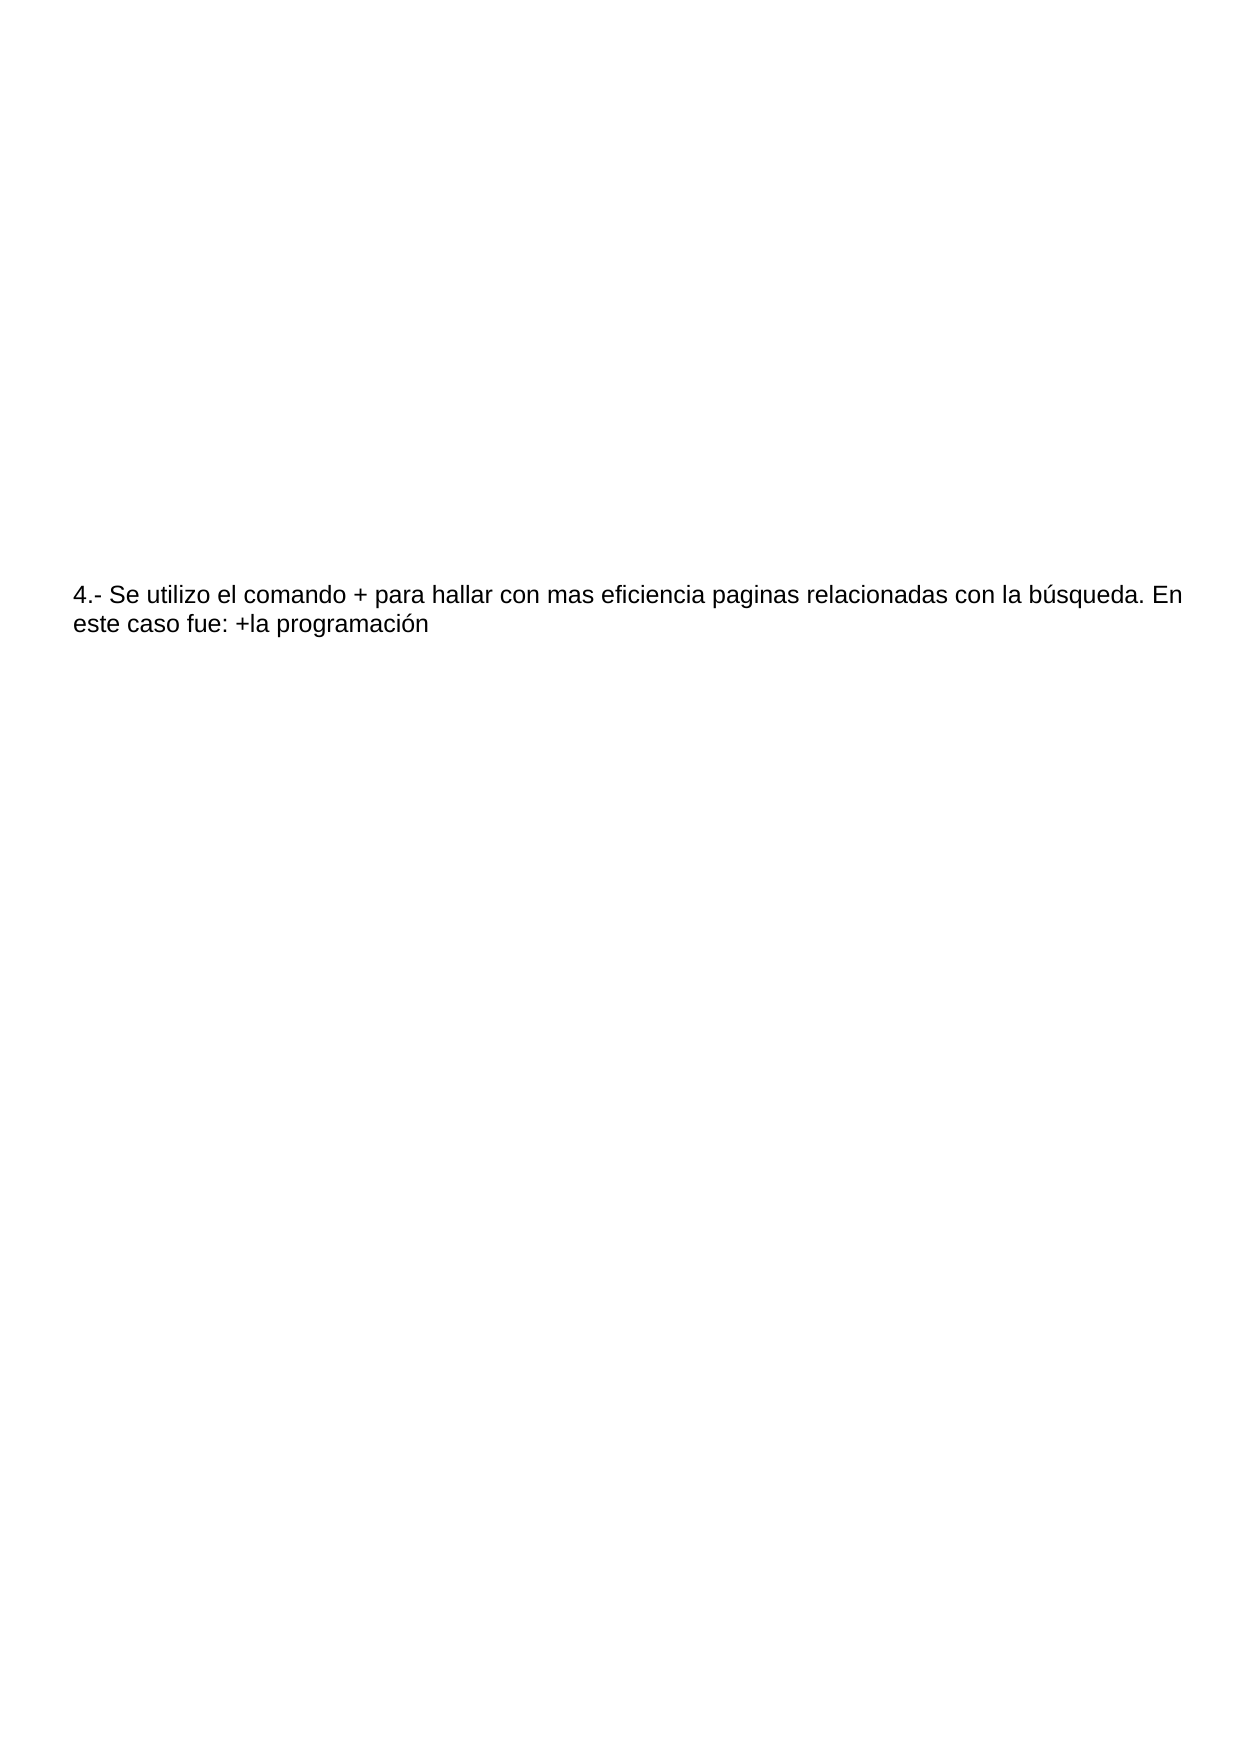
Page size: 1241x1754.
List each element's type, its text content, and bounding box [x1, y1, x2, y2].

text 4.- Se utilizo el comando + para hallar con mas eficiencia paginas relacionadas con la búsqueda. En este caso fue: +la programación [73, 581, 1217, 638]
